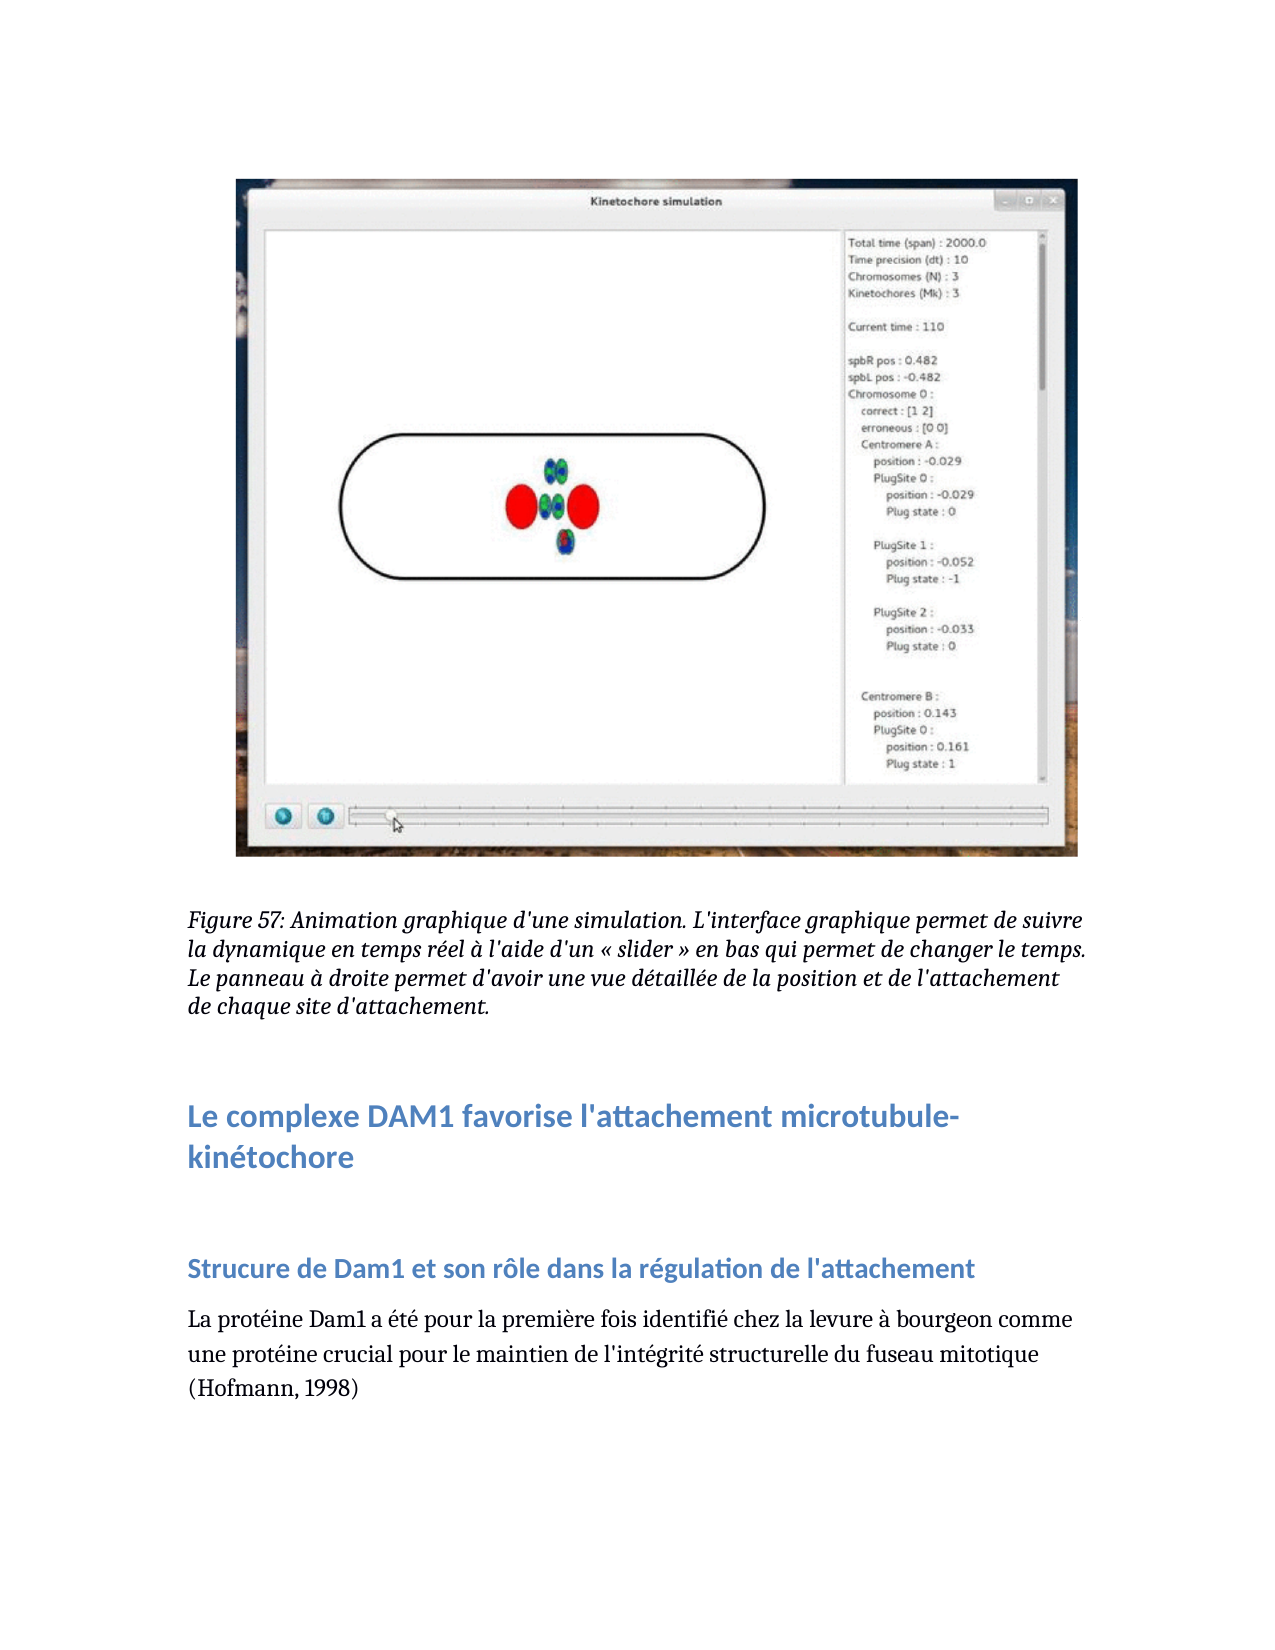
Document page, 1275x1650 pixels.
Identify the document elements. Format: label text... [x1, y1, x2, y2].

picture [206, 150, 1107, 886]
subtitle Strucure de Dam1 et son rôle dans la régulation de l'attachement [187, 1251, 1087, 1286]
text Figure 57: Animation graphique d'une simulation. L'interface graphique permet de suivre la dynamique en temps réel à l'aide d'un « slider » en bas qui permet de changer le temps. Le panneau à droite permet d'avoir une vue détaillée de la position et de l'attachement de chaque site d'attachement. [187, 906, 1087, 1021]
text La protéine Dam1 a été pour la première fois identifié chez la levure à bourgeon comme une protéine crucial pour le maintien de l'intégrité structurelle du fuseau mitotique (Hofmann, 1998) [187, 1305, 1087, 1403]
subtitle Le complexe DAM1 favorise l'attachement microtubule-kinétochore [187, 1095, 1087, 1177]
